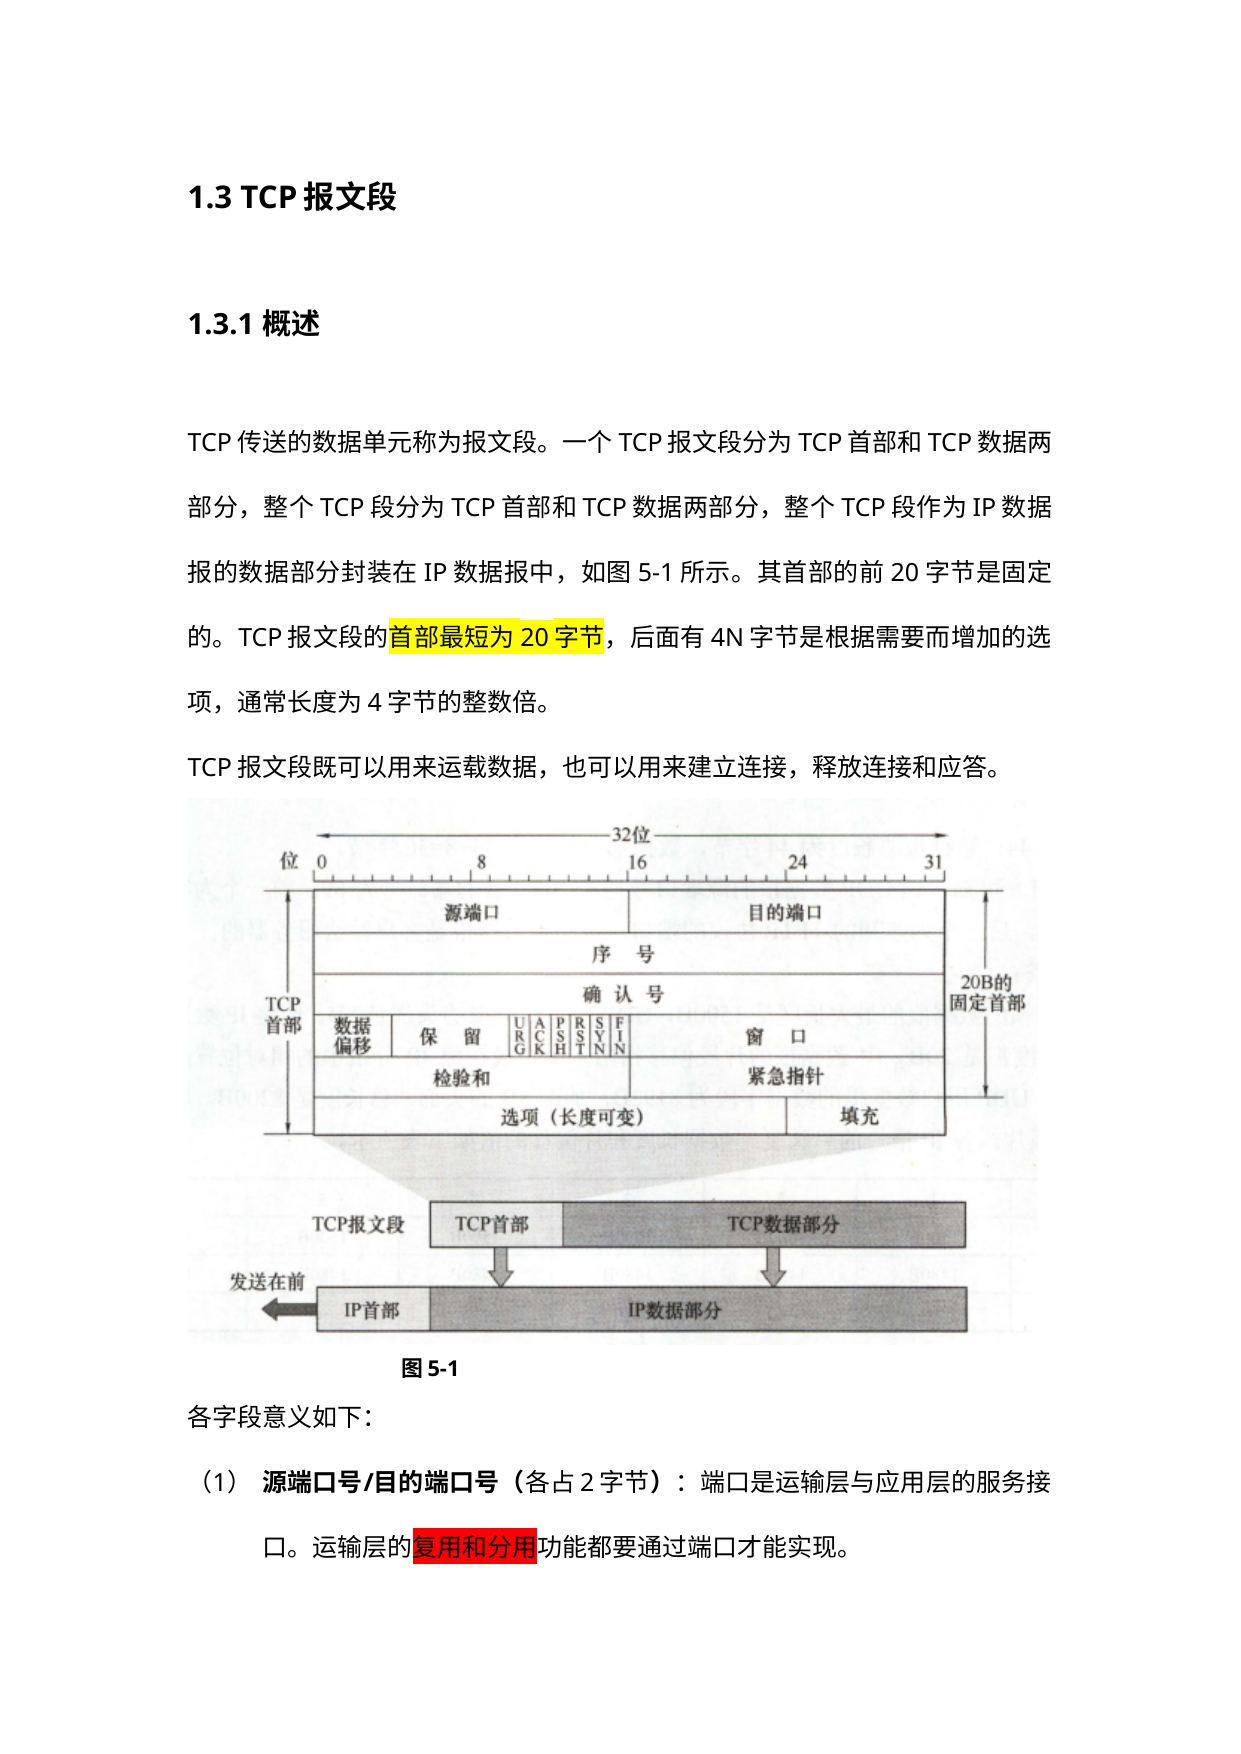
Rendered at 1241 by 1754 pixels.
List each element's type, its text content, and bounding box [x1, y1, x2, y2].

text TCP传送的数据单元称为报文段。一个TCP报文段分为TCP首部和TCP数据两部分，整个TCP段分为TCP首部和TCP数据两部分，整个TCP段作为IP数据报的数据部分封装在IP数据报中，如图5-1所示。其首部的前20字节是固定的。TCP报文段的首部最短为20字节，后面有4N字节是根据需要而增加的选项，通常长度为4字节的整数倍。 [187, 408, 1053, 733]
subtitle 1.3.1 概述 [187, 289, 1053, 354]
subtitle 1.3 TCP报文段 [187, 162, 1053, 227]
text TCP报文段既可以用来运载数据，也可以用来建立连接，释放连接和应答。 [187, 733, 1053, 798]
list 源端口号/目的端口号（各占2字节）：端口是运输层与应用层的服务接口。运输层的复用和分用功能都要通过端口才能实现。 [187, 1448, 1053, 1578]
text 各字段意义如下： [187, 1383, 1053, 1448]
text 图5-1 [187, 1351, 1053, 1383]
picture [187, 798, 1038, 1345]
